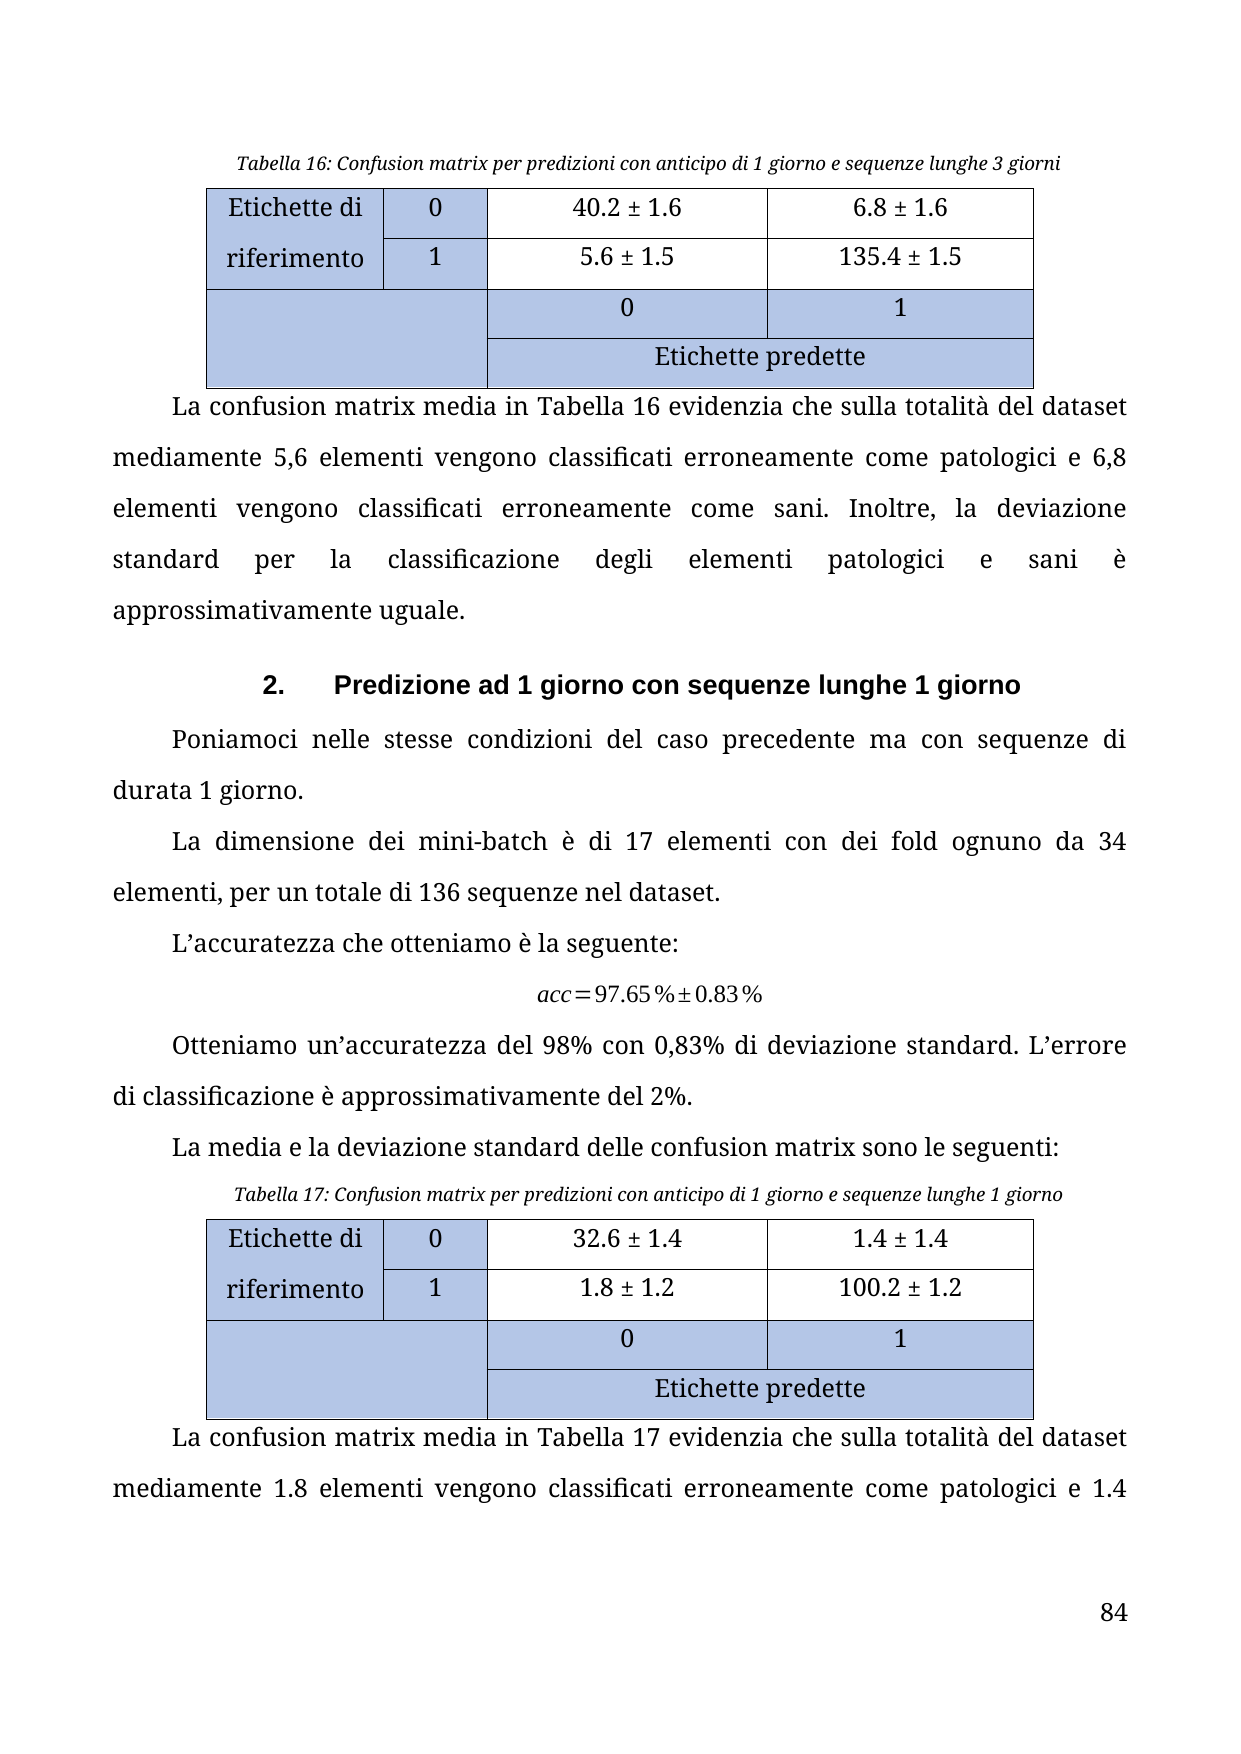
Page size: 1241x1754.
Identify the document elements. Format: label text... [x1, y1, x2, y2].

table_cell Etichette predette [488, 339, 1033, 387]
table_cell [207, 290, 487, 387]
table_cell 0 [488, 1321, 767, 1369]
table_header 0 [384, 189, 487, 238]
table_cell 1 [768, 1321, 1033, 1369]
text La dimensione dei mini-batch è di 17 elementi con dei fold ognuno da 34 elementi, per un totale di 136 sequenze nel dataset. [112, 824, 1128, 909]
text Tabella 16: Confusion matrix per predizioni con anticipo di 1 giorno e sequenze lunghe 3 giorni [112, 150, 1128, 176]
table_header Etichette di riferimento [207, 189, 383, 289]
table_cell 1 [384, 1270, 487, 1320]
table_header 32.6 ± 1.4 [488, 1220, 767, 1269]
table_header Etichette di riferimento [207, 1220, 383, 1320]
table_cell [207, 1321, 487, 1418]
table_cell 5.6 ± 1.5 [488, 239, 767, 289]
text La media e la deviazione standard delle confusion matrix sono le seguenti: [112, 1130, 1128, 1164]
table_header 40.2 ± 1.6 [488, 189, 767, 238]
table_cell 135.4 ± 1.5 [768, 239, 1033, 289]
text Otteniamo un’accuratezza del 98% con 0,83% di deviazione standard. L’errore di classificazione è approssimativamente del 2%. [112, 1028, 1128, 1113]
table_cell 100.2 ± 1.2 [768, 1270, 1033, 1320]
text Tabella 17: Confusion matrix per predizioni con anticipo di 1 giorno e sequenze lunghe 1 giorno [112, 1181, 1128, 1207]
table_cell 1 [384, 239, 487, 289]
table_header 0 [384, 1220, 487, 1269]
table_header 1.4 ± 1.4 [768, 1220, 1033, 1269]
text Poniamoci nelle stesse condizioni del caso precedente ma con sequenze di durata 1 giorno. [112, 722, 1128, 807]
text La confusion matrix media in Tabella 16 evidenzia che sulla totalità del dataset mediamente 5,6 elementi vengono classificati erroneamente come patologici e 6,8 elementi vengono classificati erroneamente come sani. Inoltre, la deviazione standard per la classificazione degli elementi patologici e sani è approssimativamente uguale. [112, 388, 1128, 627]
table_cell 0 [488, 290, 767, 338]
table_cell 1 [768, 290, 1033, 338]
text L’accuratezza che otteniamo è la seguente: [112, 926, 1128, 960]
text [112, 1419, 1128, 1505]
subtitle Predizione ad 1 giorno con sequenze lunghe 1 giorno [262, 669, 1128, 700]
table_cell 1.8 ± 1.2 [488, 1270, 767, 1320]
table_header 6.8 ± 1.6 [768, 189, 1033, 238]
table_cell Etichette predette [488, 1370, 1033, 1418]
